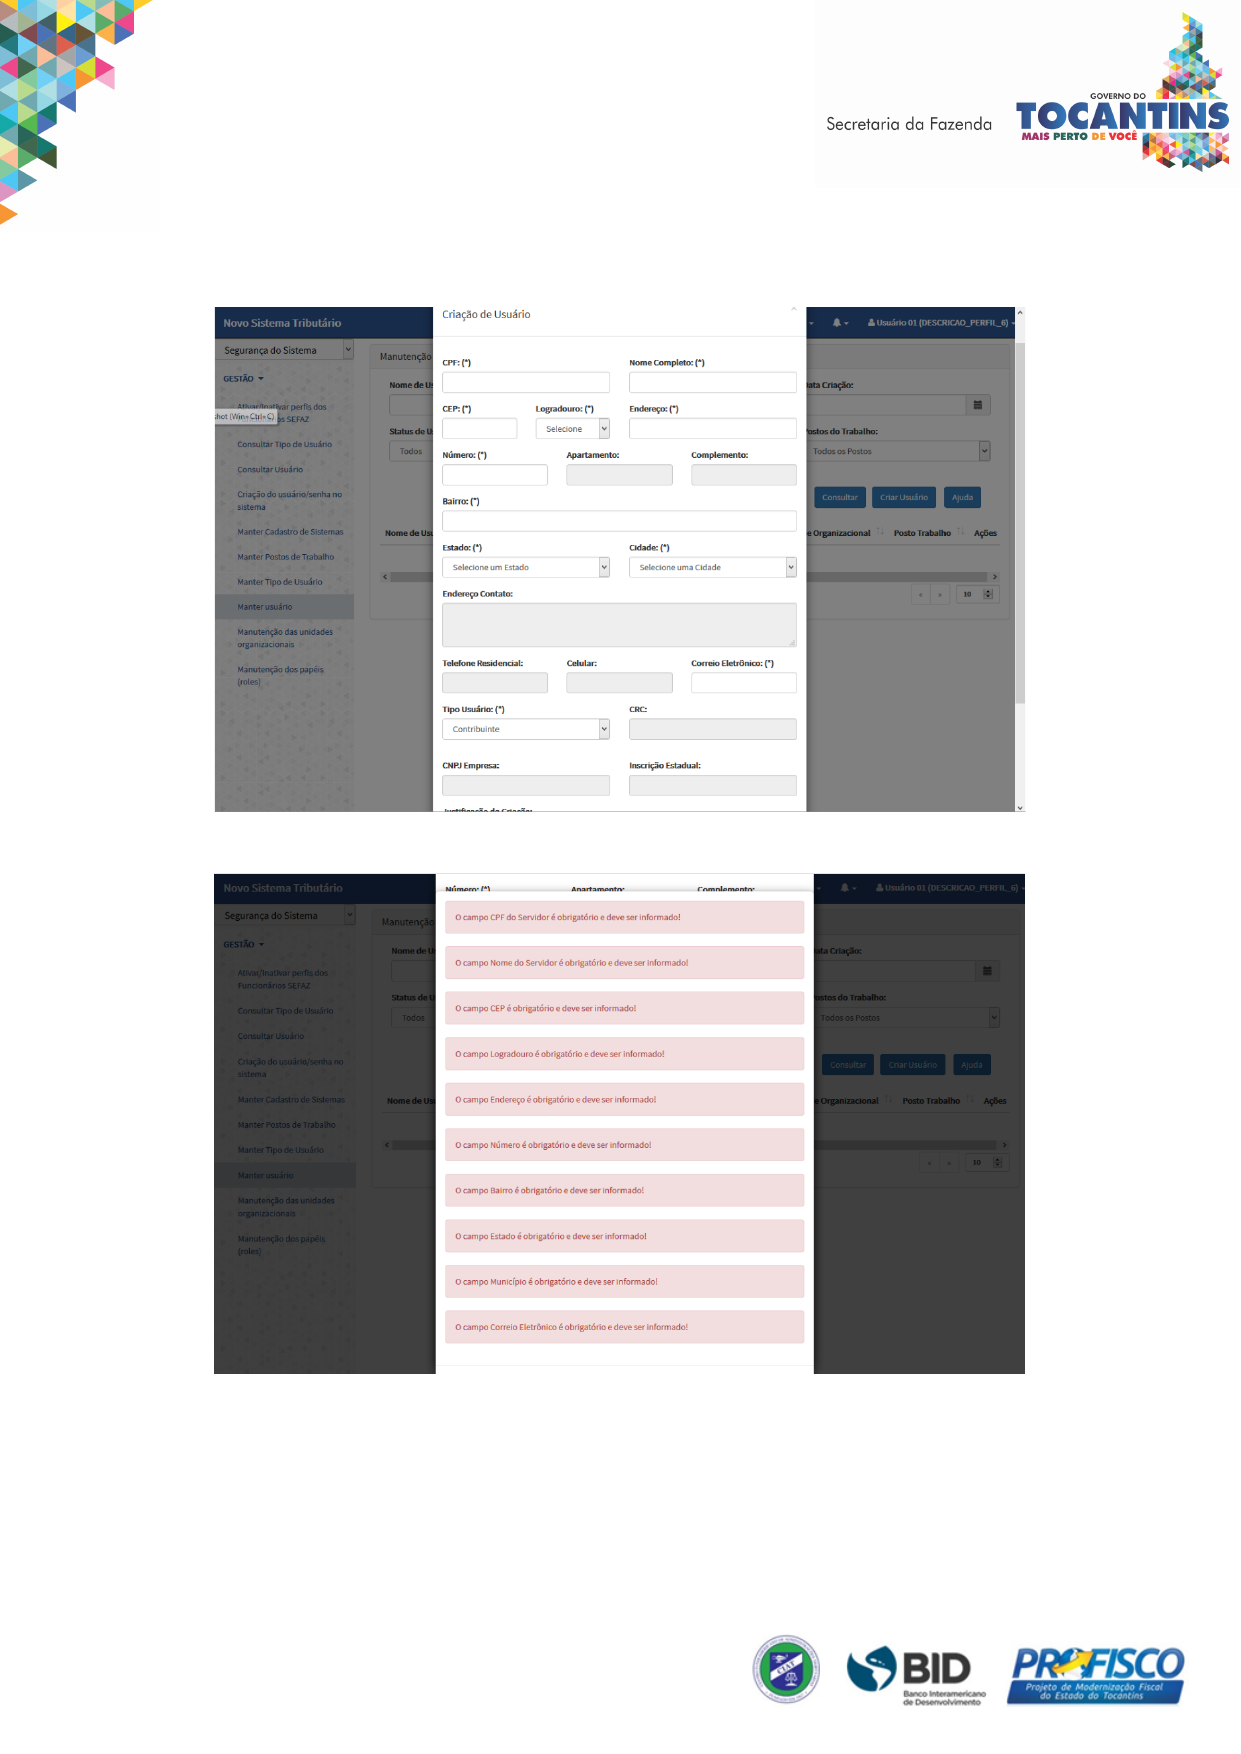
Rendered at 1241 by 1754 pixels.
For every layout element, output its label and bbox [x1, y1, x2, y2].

picture [214, 873, 1025, 1374]
picture [815, 0, 1241, 188]
picture [0, 0, 161, 232]
picture [750, 1633, 1191, 1708]
picture [214, 307, 1026, 812]
